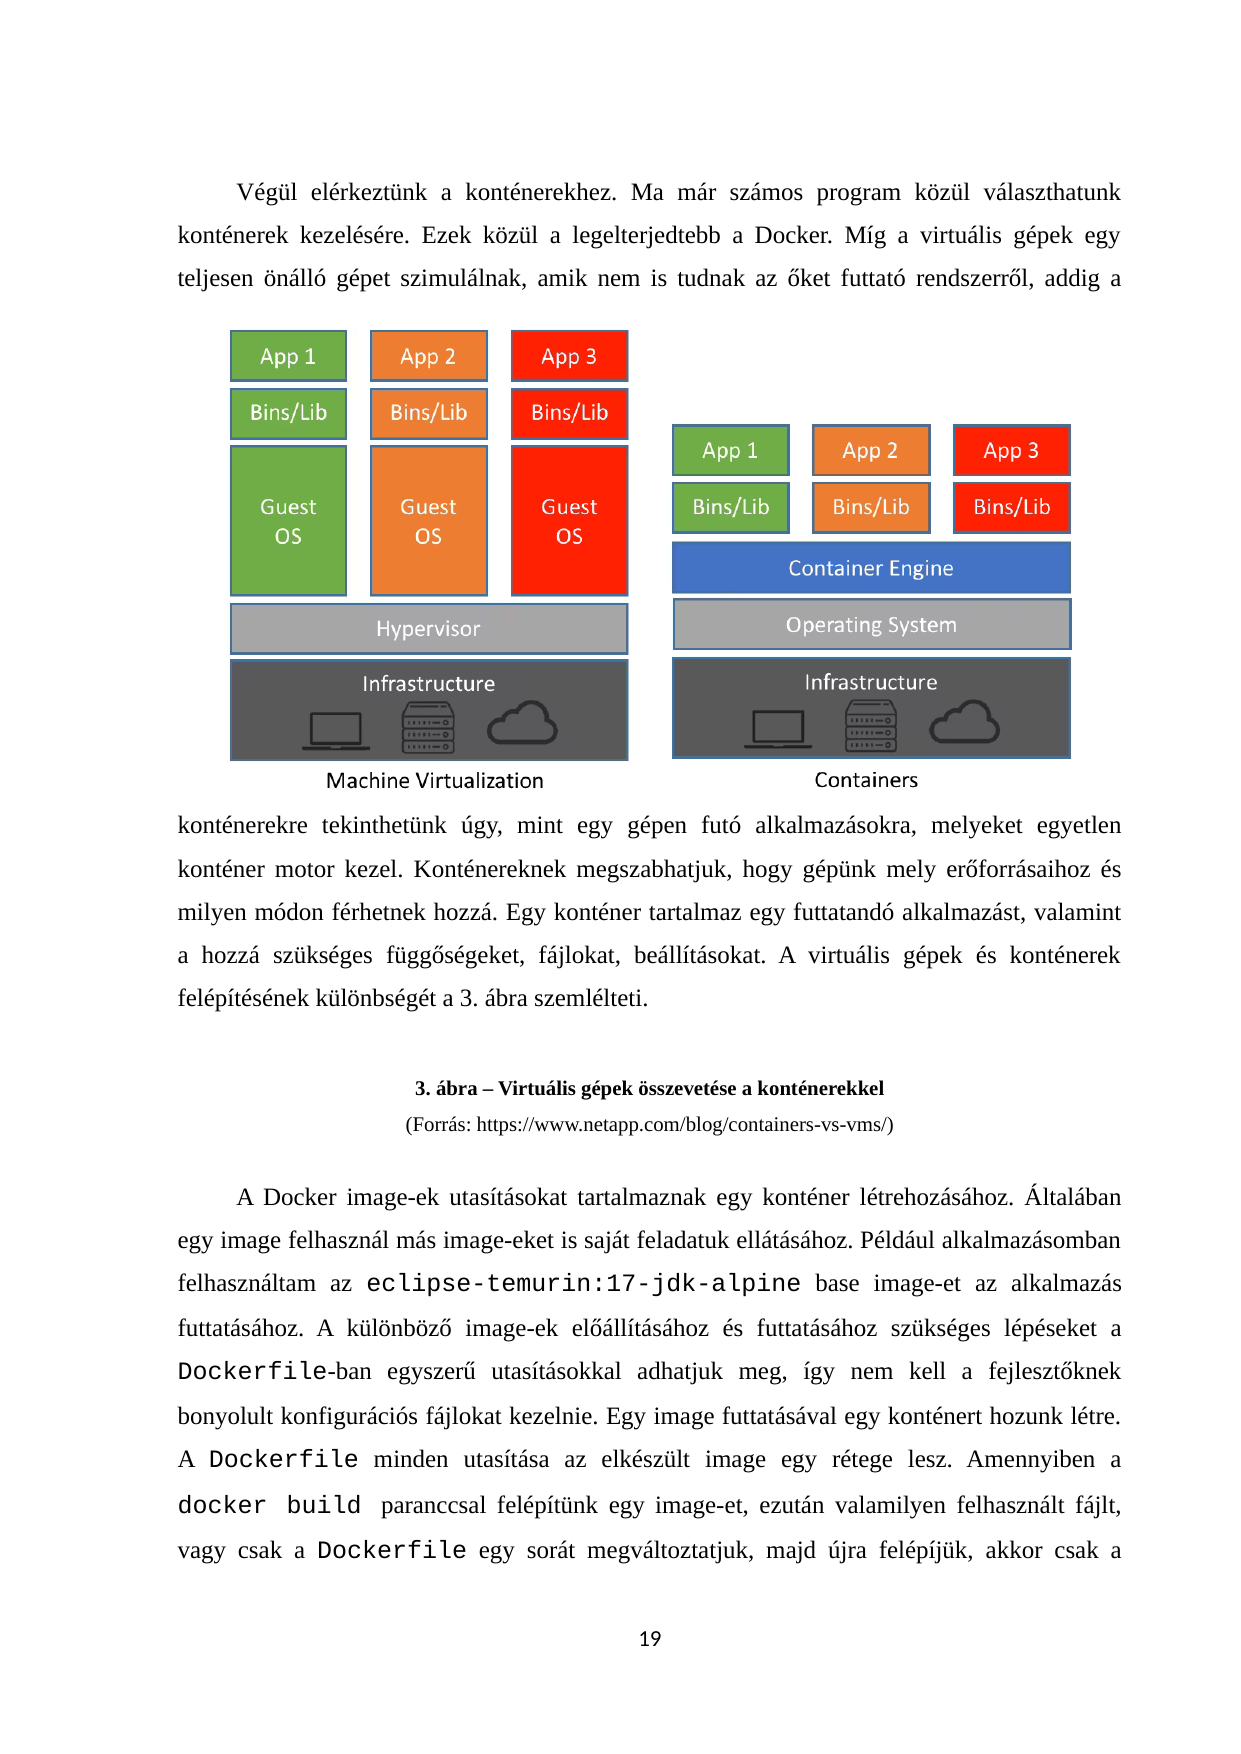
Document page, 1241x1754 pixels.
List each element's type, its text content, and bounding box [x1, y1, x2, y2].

text 3. ábra – Virtuális gépek összevetése a konténerekkel [177, 1076, 1122, 1100]
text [177, 1182, 1122, 1566]
text (Forrás: https://www.netapp.com/blog/containers-vs-vms/) [177, 1112, 1122, 1136]
picture [196, 306, 1103, 811]
